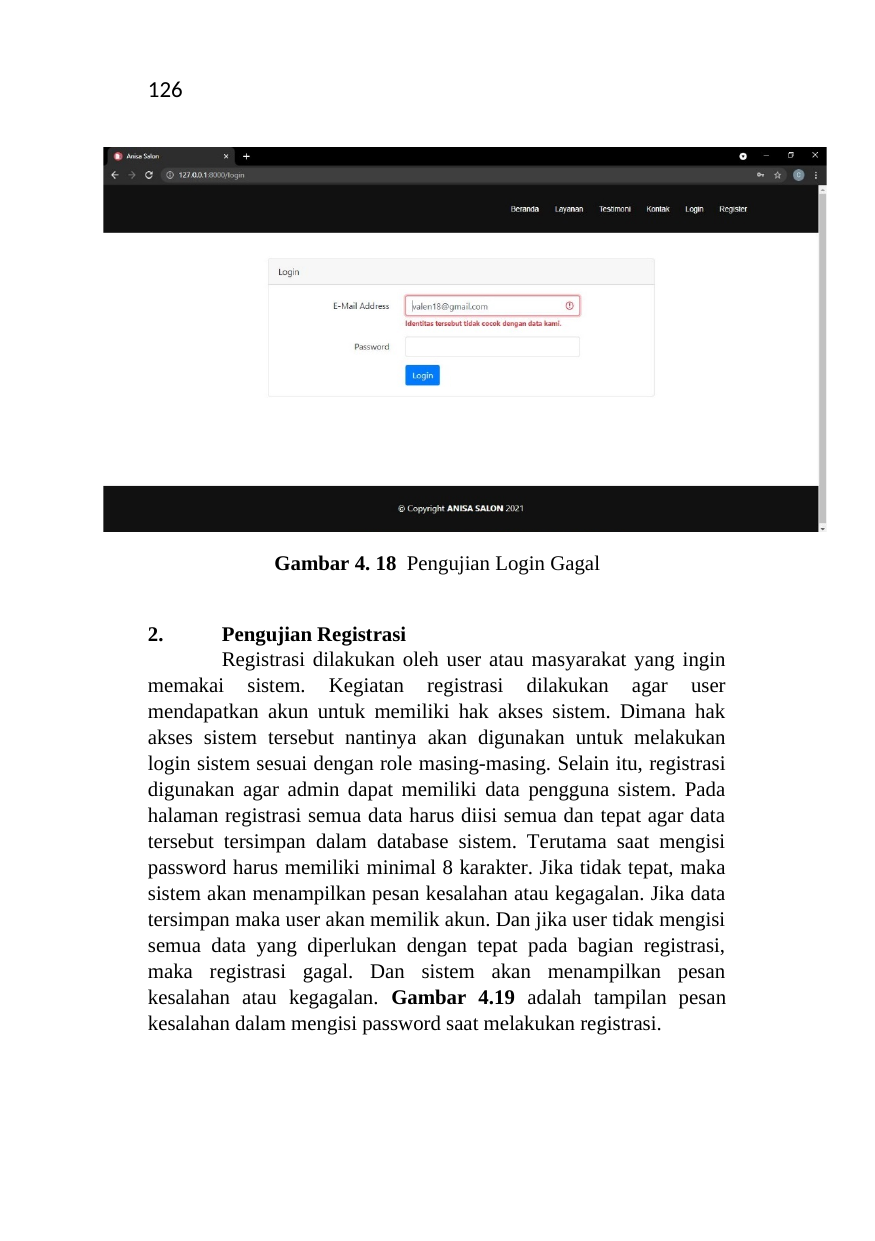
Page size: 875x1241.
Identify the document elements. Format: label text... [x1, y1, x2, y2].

list Registrasi dilakukan oleh user atau masyarakat yang ingin memakai sistem. Kegiatan registrasi dilakukan agar user mendapatkan akun untuk memiliki hak akses sistem. Dimana hak akses sistem tersebut nantinya akan digunakan untuk melakukan login sistem sesuai dengan role masing-masing. Selain itu, registrasi digunakan agar admin dapat memiliki data pengguna sistem. Pada halaman registrasi semua data harus diisi semua dan tepat agar data tersebut tersimpan dalam database sistem. Terutama saat mengisi password harus memiliki minimal 8 karakter. Jika tidak tepat, maka sistem akan menampilkan pesan kesalahan atau kegagalan. Jika data tersimpan maka user akan memilik akun. Dan jika user tidak mengisi semua data yang diperlukan dengan tepat pada bagian registrasi, maka registrasi gagal. Dan sistem akan menampilkan pesan kesalahan atau kegagalan. Gambar 4.19 adalah tampilan pesan kesalahan dalam mengisi password saat melakukan registrasi. [148, 647, 726, 1034]
text Gambar 4. 18 Pengujian Login Gagal [148, 551, 726, 575]
picture [103, 147, 827, 532]
list Pengujian Registrasi [148, 621, 726, 646]
